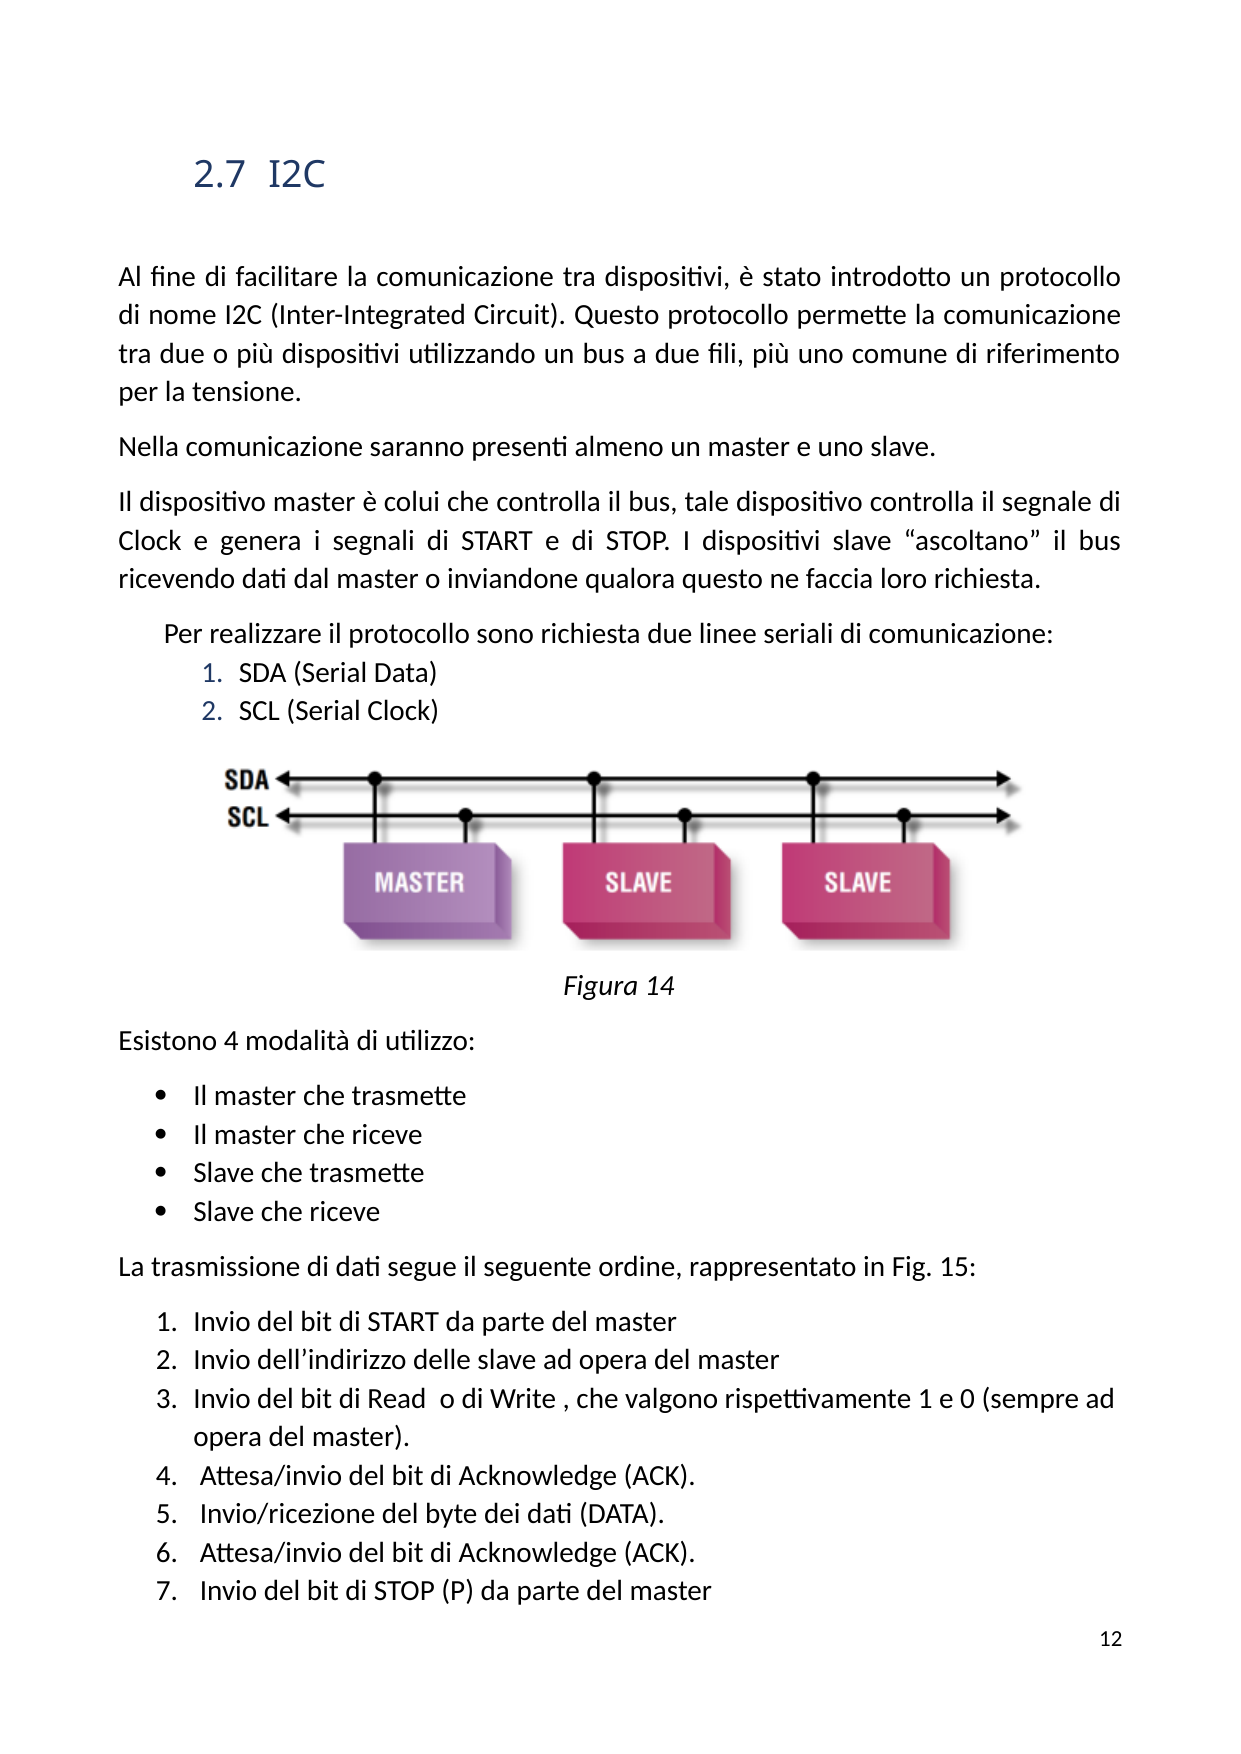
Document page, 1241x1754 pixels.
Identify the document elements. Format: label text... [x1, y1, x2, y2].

subtitle I2C [193, 148, 1122, 199]
list Il master che trasmette [156, 1077, 1122, 1113]
list Slave che trasmette [156, 1154, 1122, 1190]
text La trasmissione di dati segue il seguente ordine, rappresentato in Fig. 15: [118, 1248, 1122, 1283]
text Il dispositivo master è colui che controlla il bus, tale dispositivo controlla il segnale di Clock e genera i segnali di START e di STOP. I dispositivi slave “ascoltano” il bus ricevendo dati dal master o inviandone qualora questo ne faccia loro richiesta. [118, 483, 1122, 596]
list Invio/ricezione del byte dei dati (DATA). [156, 1495, 1122, 1531]
text Esistono 4 modalità di utilizzo: [118, 1022, 1122, 1058]
list Slave che riceve [156, 1193, 1122, 1228]
list Per realizzare il protocollo sono richiesta due linee seriali di comunicazione: [163, 615, 1122, 651]
list Invio del bit di START da parte del master [156, 1303, 1122, 1339]
list Il master che riceve [156, 1116, 1122, 1152]
list Invio del bit di Read o di Write , che valgono rispettivamente 1 e 0 (sempre ad opera del master). [156, 1380, 1122, 1454]
picture [205, 747, 1035, 965]
list Attesa/invio del bit di Acknowledge (ACK). [156, 1534, 1122, 1569]
list SDA (Serial Data) [201, 654, 1122, 689]
list Invio del bit di STOP (P) da parte del master [156, 1572, 1122, 1608]
text Al fine di facilitare la comunicazione tra dispositivi, è stato introdotto un protocollo di nome I2C (Inter-Integrated Circuit). Questo protocollo permette la comunicazione tra due o più dispositivi utilizzando un bus a due fili, più uno comune di riferimento per la tensione. [118, 258, 1122, 409]
list Attesa/invio del bit di Acknowledge (ACK). [156, 1457, 1122, 1492]
list SCL (Serial Clock) [201, 692, 1122, 728]
list Invio dell’indirizzo delle slave ad opera del master [156, 1341, 1122, 1377]
text Nella comunicazione saranno presenti almeno un master e uno slave. [118, 428, 1122, 464]
